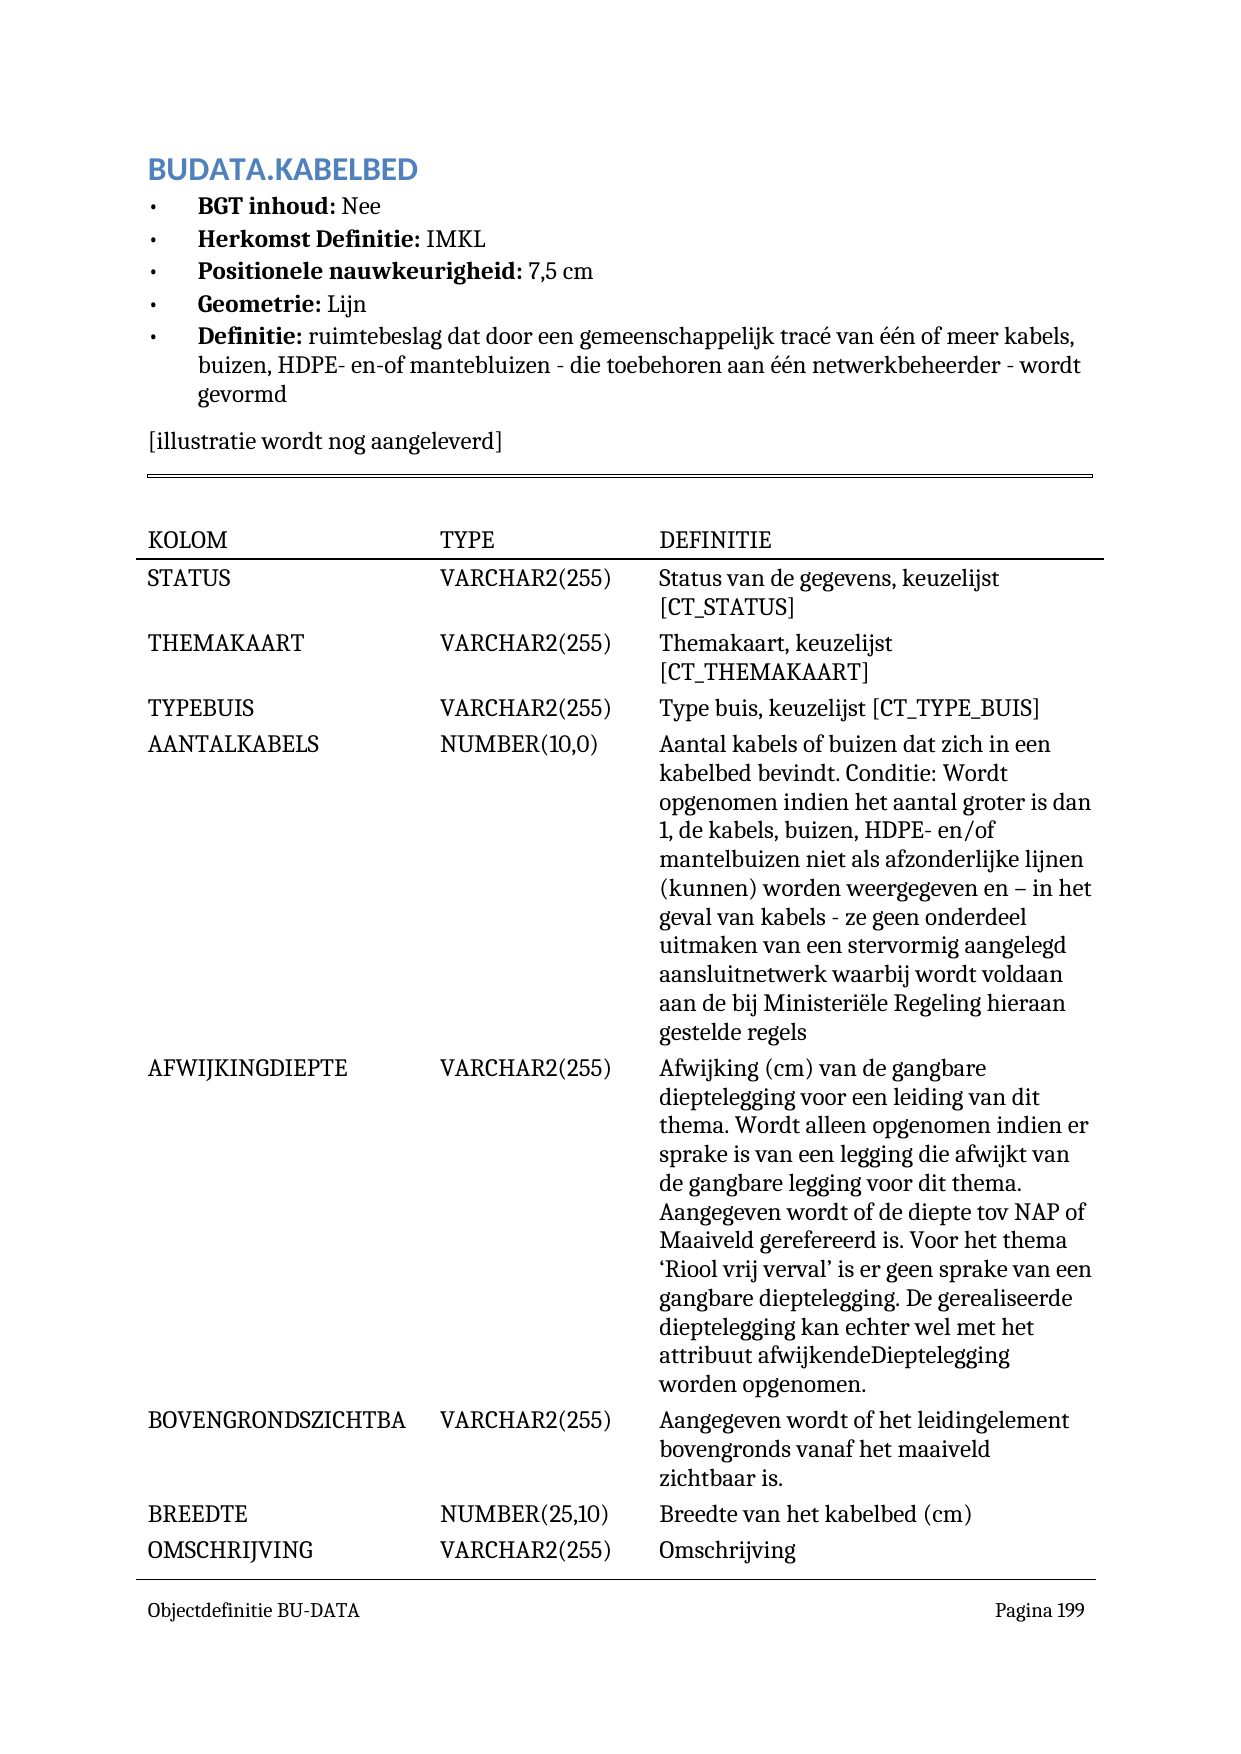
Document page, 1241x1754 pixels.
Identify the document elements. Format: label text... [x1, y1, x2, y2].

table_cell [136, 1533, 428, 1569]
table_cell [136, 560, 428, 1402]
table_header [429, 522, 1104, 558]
list Positionele nauwkeurigheid: 7,5 cm [148, 257, 1093, 286]
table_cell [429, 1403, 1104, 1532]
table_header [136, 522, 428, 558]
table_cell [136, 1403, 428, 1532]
subtitle BUDATA.KABELBED [148, 148, 1093, 188]
text [illustratie wordt nog aangeleverd] [148, 427, 1093, 456]
list BGT inhoud: Nee [148, 192, 1093, 221]
list Herkomst Definitie: IMKL [148, 224, 1093, 253]
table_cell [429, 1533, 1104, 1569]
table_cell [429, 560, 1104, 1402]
list Definitie: ruimtebeslag dat door een gemeenschappelijk tracé van één of meer kabels, buizen, HDPE- en-of mantebluizen - die toebehoren aan één netwerkbeheerder - wordt gevormd [148, 322, 1093, 408]
list Geometrie: Lijn [148, 289, 1093, 318]
